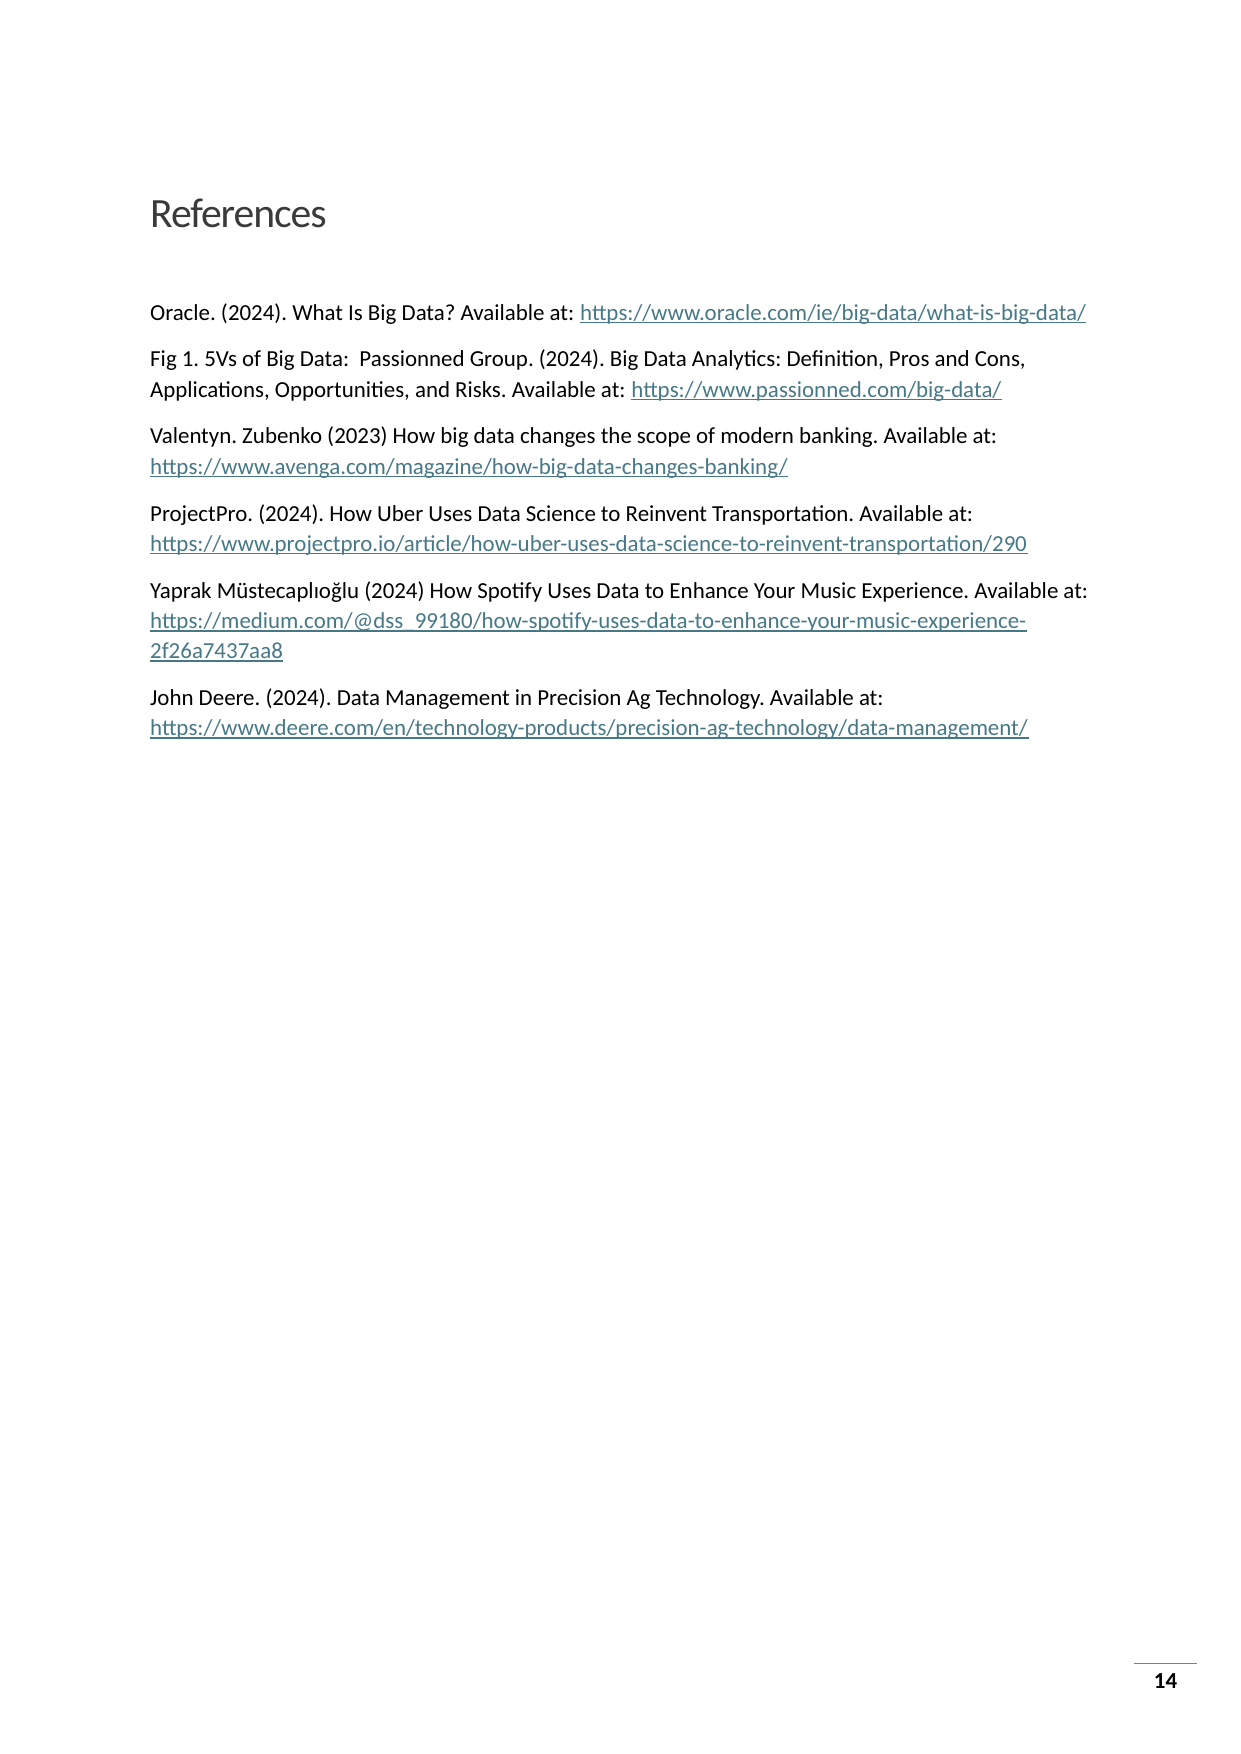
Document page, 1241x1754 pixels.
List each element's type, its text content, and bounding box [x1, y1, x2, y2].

text Oracle. (2024). What Is Big Data? Available at: https://www.oracle.com/ie/big-data/what-is-big-data/ [150, 298, 1090, 326]
text Yaprak Müstecaplıoğlu (2024) How Spotify Uses Data to Enhance Your Music Experience. Available at: https://medium.com/@dss_99180/how-spotify-uses-data-to-enhance-your-music-experience-2f26a7437aa8 [150, 576, 1090, 664]
text ProjectPro. (2024). How Uber Uses Data Science to Reinvent Transportation. Available at: https://www.projectpro.io/article/how-uber-uses-data-science-to-reinvent-transportation/290 [150, 499, 1090, 557]
text John Deere. (2024). Data Management in Precision Ag Technology. Available at: https://www.deere.com/en/technology-products/precision-ag-technology/data-management/ [150, 683, 1090, 741]
text Valentyn. Zubenko (2023) How big data changes the scope of modern banking. Available at: https://www.avenga.com/magazine/how-big-data-changes-banking/ [150, 422, 1090, 480]
subtitle References [150, 187, 1090, 238]
text Fig 1. 5Vs of Big Data: Passionned Group. (2024). Big Data Analytics: Definition, Pros and Cons, Applications, Opportunities, and Risks. Available at: https://www.passionned.com/big-data/ [150, 344, 1090, 403]
